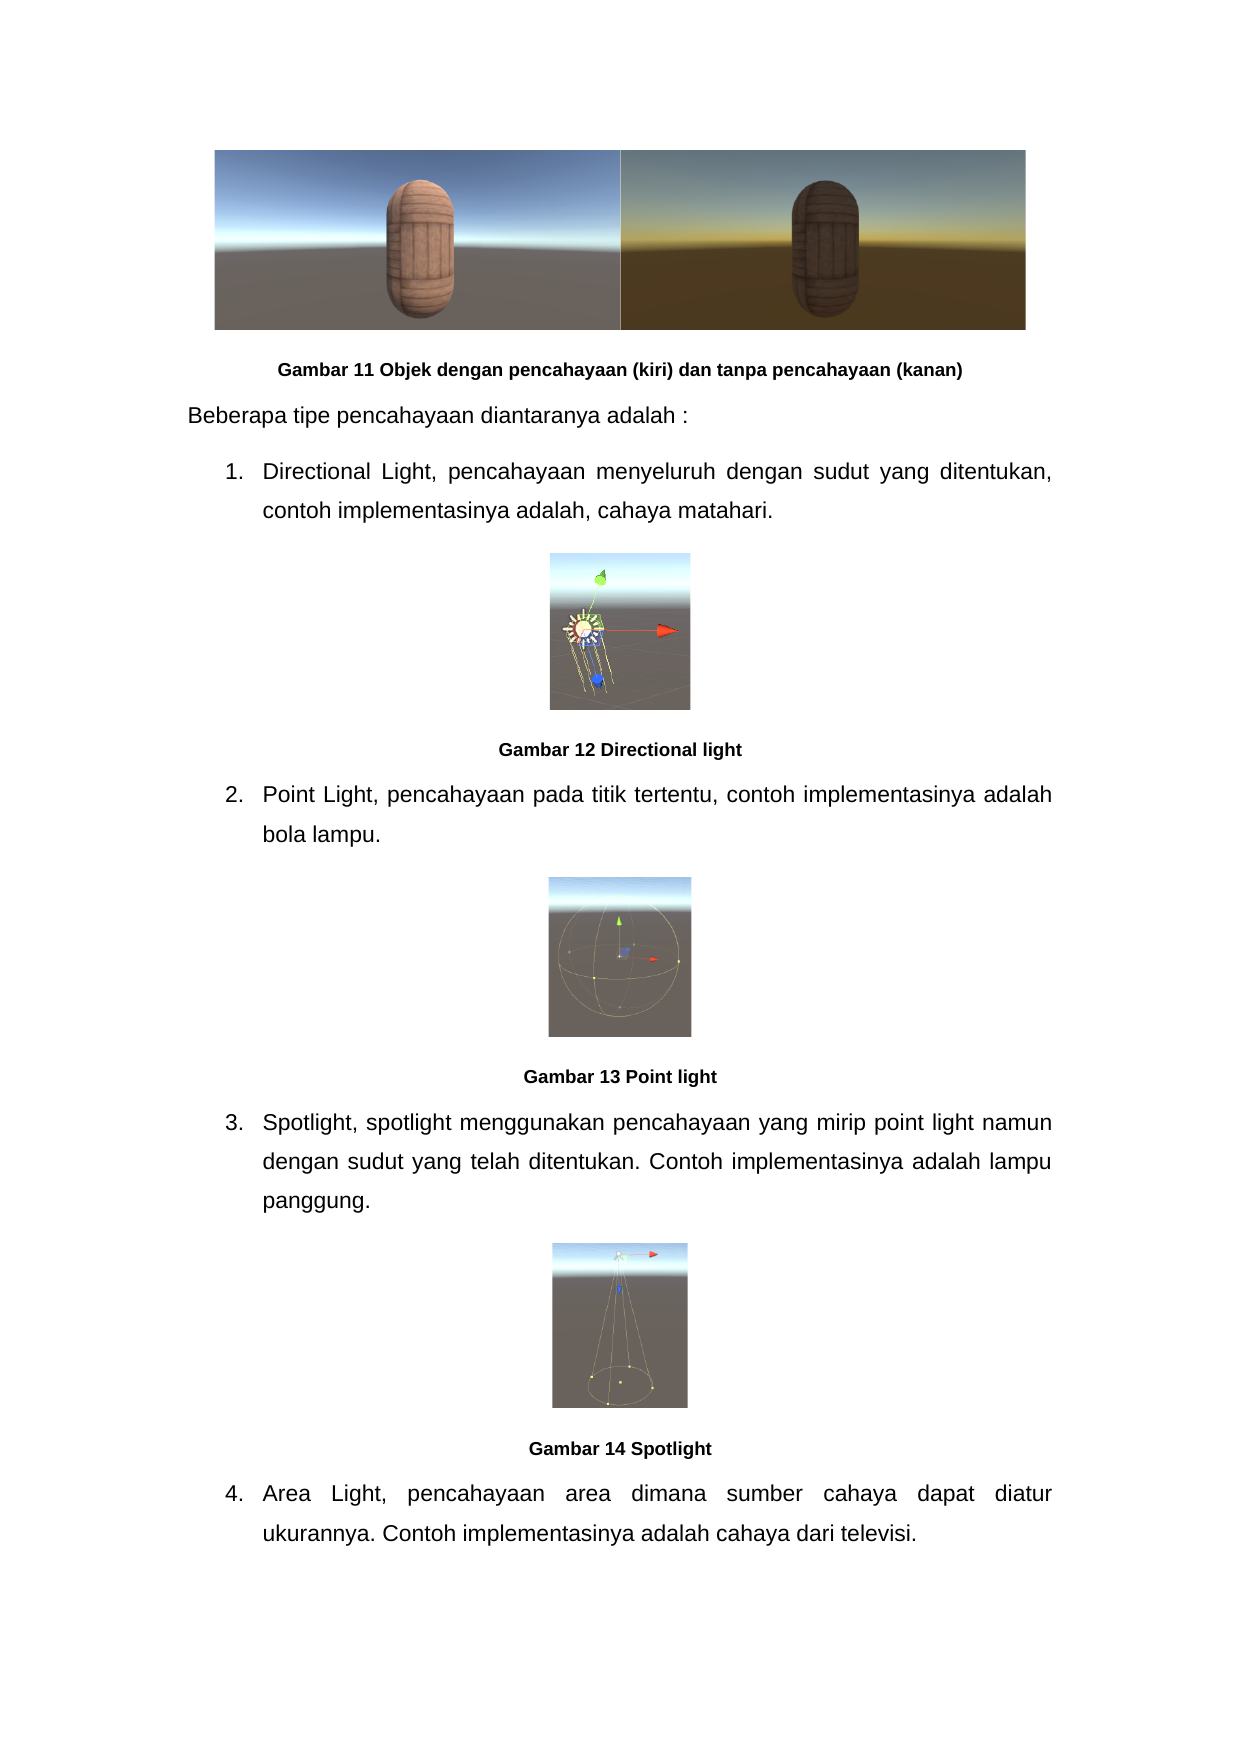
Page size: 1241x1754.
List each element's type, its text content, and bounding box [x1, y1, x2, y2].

text Beberapa tipe pencahayaan diantaranya adalah : [187, 402, 1053, 428]
list Point Light, pencahayaan pada titik tertentu, contoh implementasinya adalah bola lampu. [225, 781, 1053, 847]
text Gambar Directional light [187, 739, 1053, 761]
text Gambar Point light [187, 1066, 1053, 1088]
list Directional Light, pencahayaan menyeluruh dengan sudut yang ditentukan, contoh implementasinya adalah, cahaya matahari. [225, 458, 1053, 524]
picture [214, 150, 1026, 330]
list Area Light, pencahayaan area dimana sumber cahaya dapat diatur ukurannya. Contoh implementasinya adalah cahaya dari televisi. [225, 1480, 1053, 1546]
picture [549, 553, 691, 710]
text Gambar Spotlight [187, 1438, 1053, 1459]
picture [552, 1243, 688, 1408]
list Spotlight, spotlight menggunakan pencahayaan yang mirip point light namun dengan sudut yang telah ditentukan. Contoh implementasinya adalah lampu panggung. [225, 1108, 1053, 1214]
text Gambar Objek dengan pencahayaan (kiri) dan tanpa pencahayaan (kanan) [187, 359, 1053, 381]
picture [548, 877, 692, 1037]
